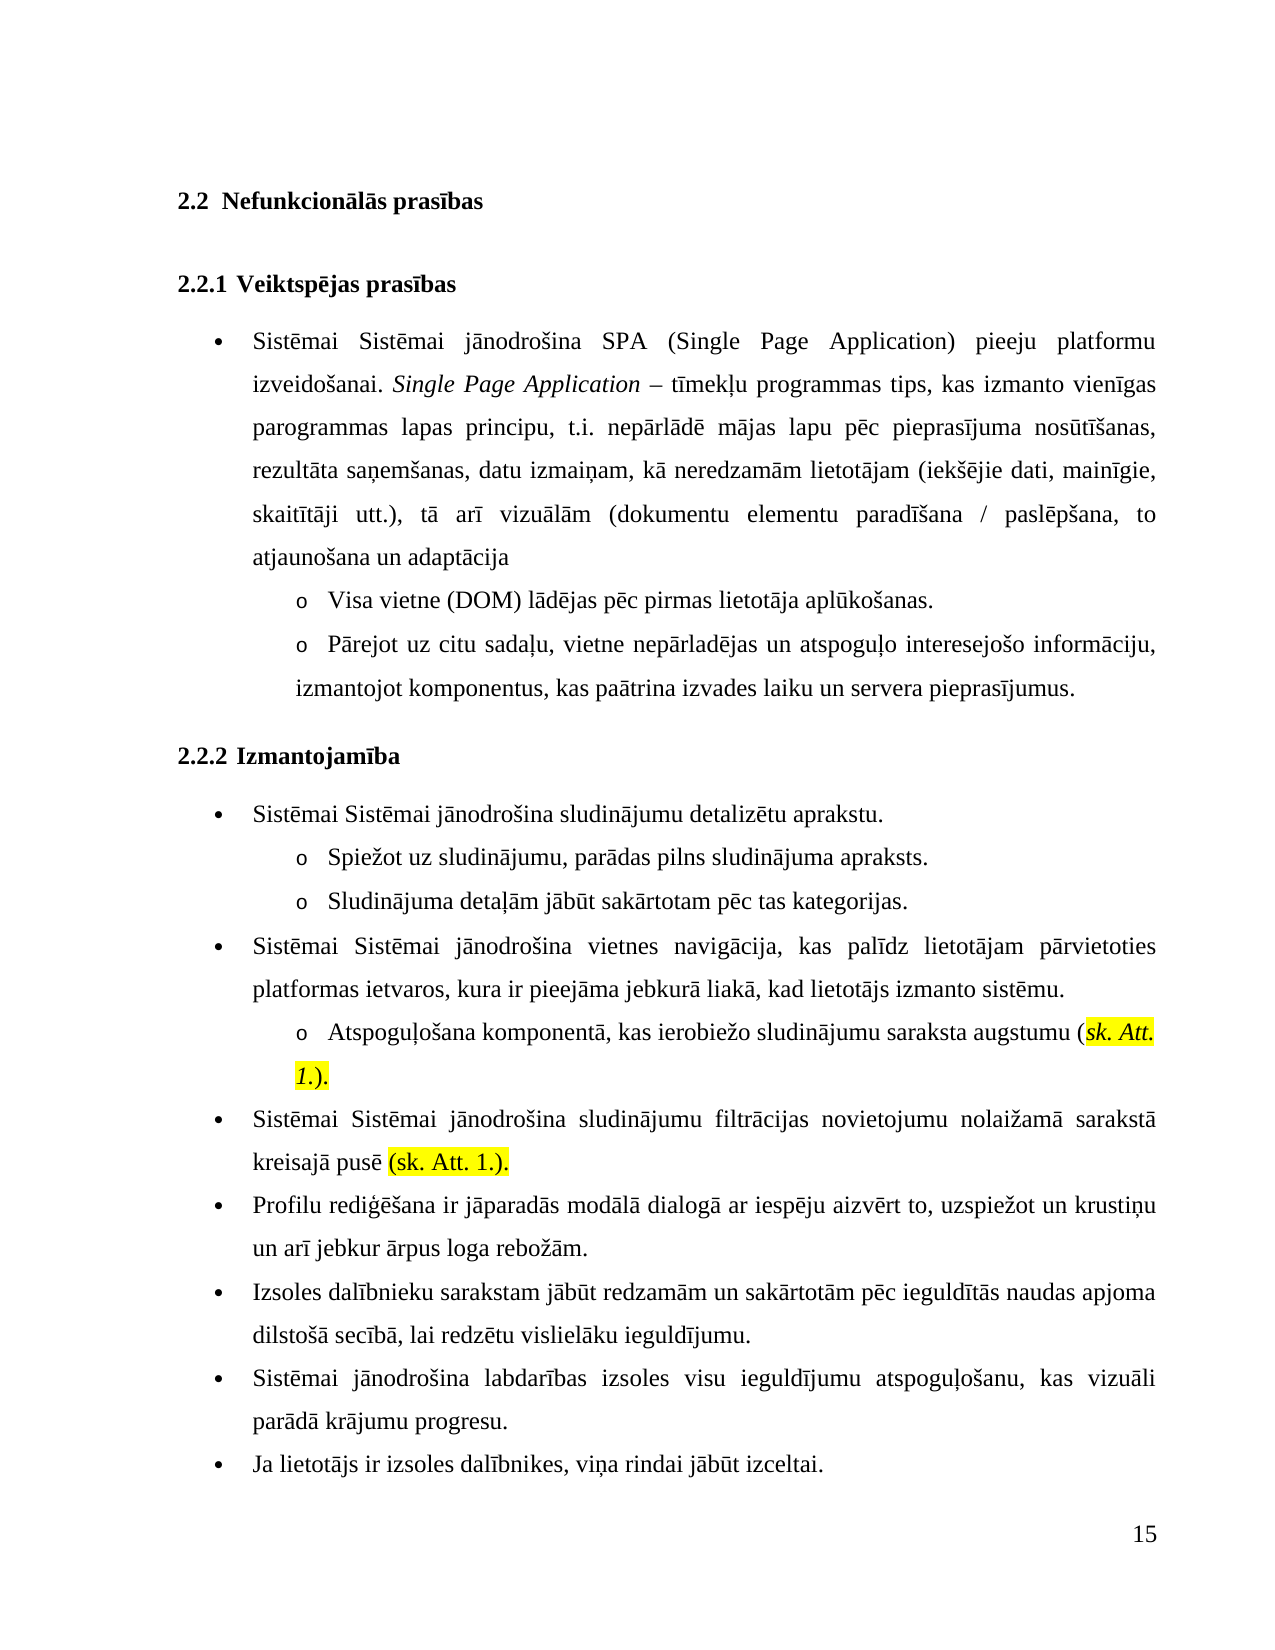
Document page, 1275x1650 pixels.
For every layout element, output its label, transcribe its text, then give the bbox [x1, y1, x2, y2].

list Sistēmai Sistēmai jānodrošina vietnes navigācija, kas palīdz lietotājam pārvietoties platformas ietvaros, kura ir pieejāma jebkurā liakā, kad lietotājs izmanto sistēmu. [215, 931, 1157, 1003]
list Sistēmai Sistēmai jānodrošina sludinājumu filtrācijas novietojumu nolaižamā sarakstā kreisajā pusē (sk. Att. 1.). [215, 1104, 1157, 1176]
list Izsoles dalībnieku sarakstam jābūt redzamām un sakārtotām pēc ieguldītās naudas apjoma dilstošā secībā, lai redzētu vislielāku ieguldījumu. [215, 1277, 1157, 1348]
list Sistēmai jānodrošina labdarības izsoles visu ieguldījumu atspoguļošanu, kas vizuāli parādā krājumu progresu. [215, 1363, 1157, 1435]
list Sistēmai Sistēmai jānodrošina sludinājumu detalizētu aprakstu. [215, 799, 1157, 828]
list Visa vietne (DOM) lādējas pēc pirmas lietotāja aplūkošanas. [295, 585, 1157, 614]
list Sistēmai Sistēmai jānodrošina SPA (Single Page Application) pieeju platformu izveidošanai. Single Page Application – tīmekļu programmas tips, kas izmanto vienīgas parogrammas lapas principu, t.i. nepārlādē mājas lapu pēc pieprasījuma nosūtīšanas, rezultāta saņemšanas, datu izmaiņam, kā neredzamām lietotājam (iekšējie dati, mainīgie, skaitītāji utt.), tā arī vizuālām (dokumentu elementu paradīšana / paslēpšana, to atjaunošana un adaptācija [215, 326, 1157, 571]
list Nefunkcionālās prasības [177, 186, 1157, 215]
list Atspoguļošana komponentā, kas ierobiežo sludinājumu saraksta augstumu (sk. Att. 1.). [295, 1017, 1157, 1090]
list Pārejot uz citu sadaļu, vietne nepārladējas un atspoguļo interesejošo informāciju, izmantojot komponentus, kas paātrina izvades laiku un servera pieprasījumus. [295, 629, 1157, 702]
list Veiktspējas prasības [177, 269, 1157, 297]
list Sludinājuma detaļām jābūt sakārtotam pēc tas kategorijas. [295, 886, 1157, 916]
list Profilu rediģēšana ir jāparadās modālā dialogā ar iespēju aizvērt to, uzspiežot un krustiņu un arī jebkur ārpus loga rebožām. [215, 1190, 1157, 1262]
list Spiežot uz sludinājumu, parādas pilns sludinājuma apraksts. [295, 842, 1157, 872]
list Ja lietotājs ir izsoles dalībnikes, viņa rindai jābūt izceltai. [215, 1449, 1157, 1478]
list Izmantojamība [177, 741, 1157, 770]
